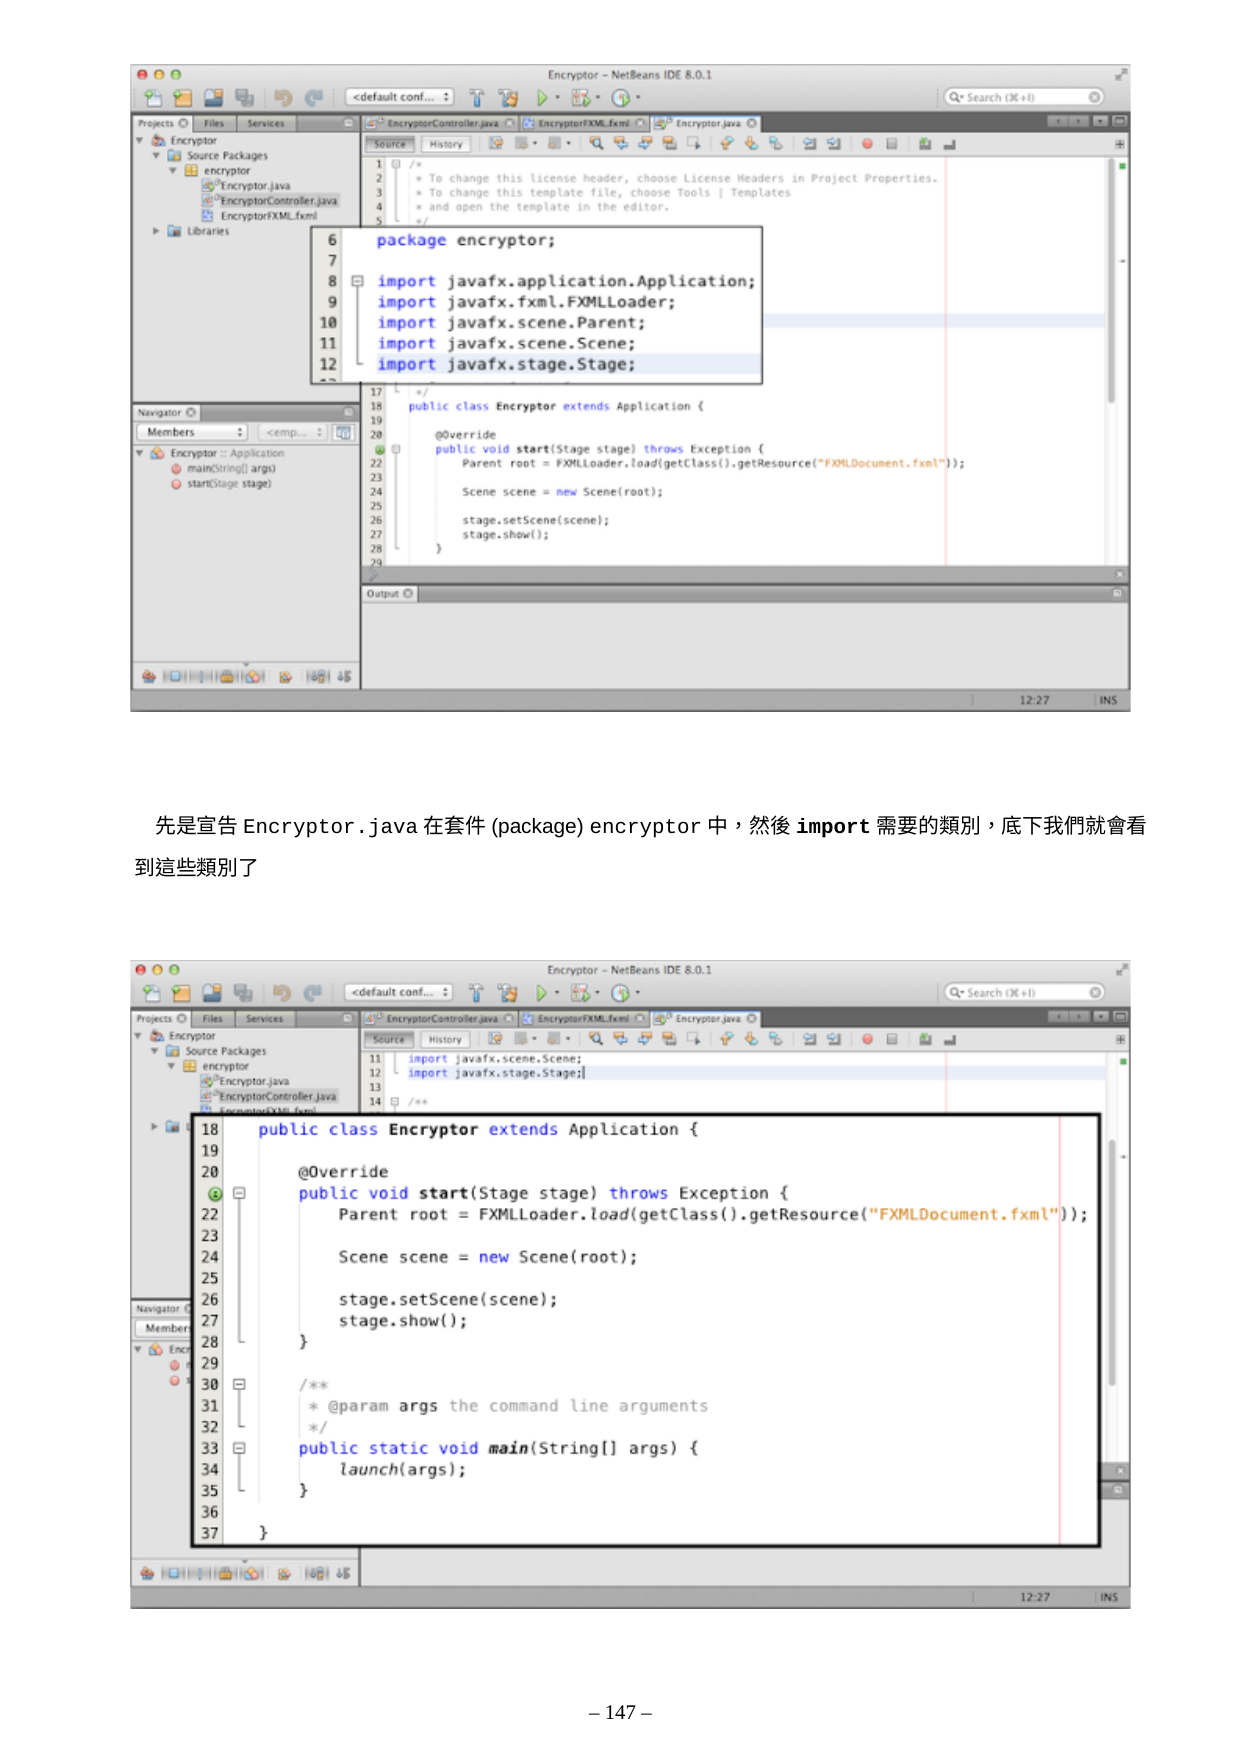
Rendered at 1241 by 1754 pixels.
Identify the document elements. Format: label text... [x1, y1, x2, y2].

text 先是宣告 Encryptor.java 在套件 (package) encryptor 中，然後 import 需要的類別，底下我們就會看到這些類別了 [134, 804, 1150, 887]
picture [130, 960, 1131, 1609]
picture [130, 64, 1131, 712]
